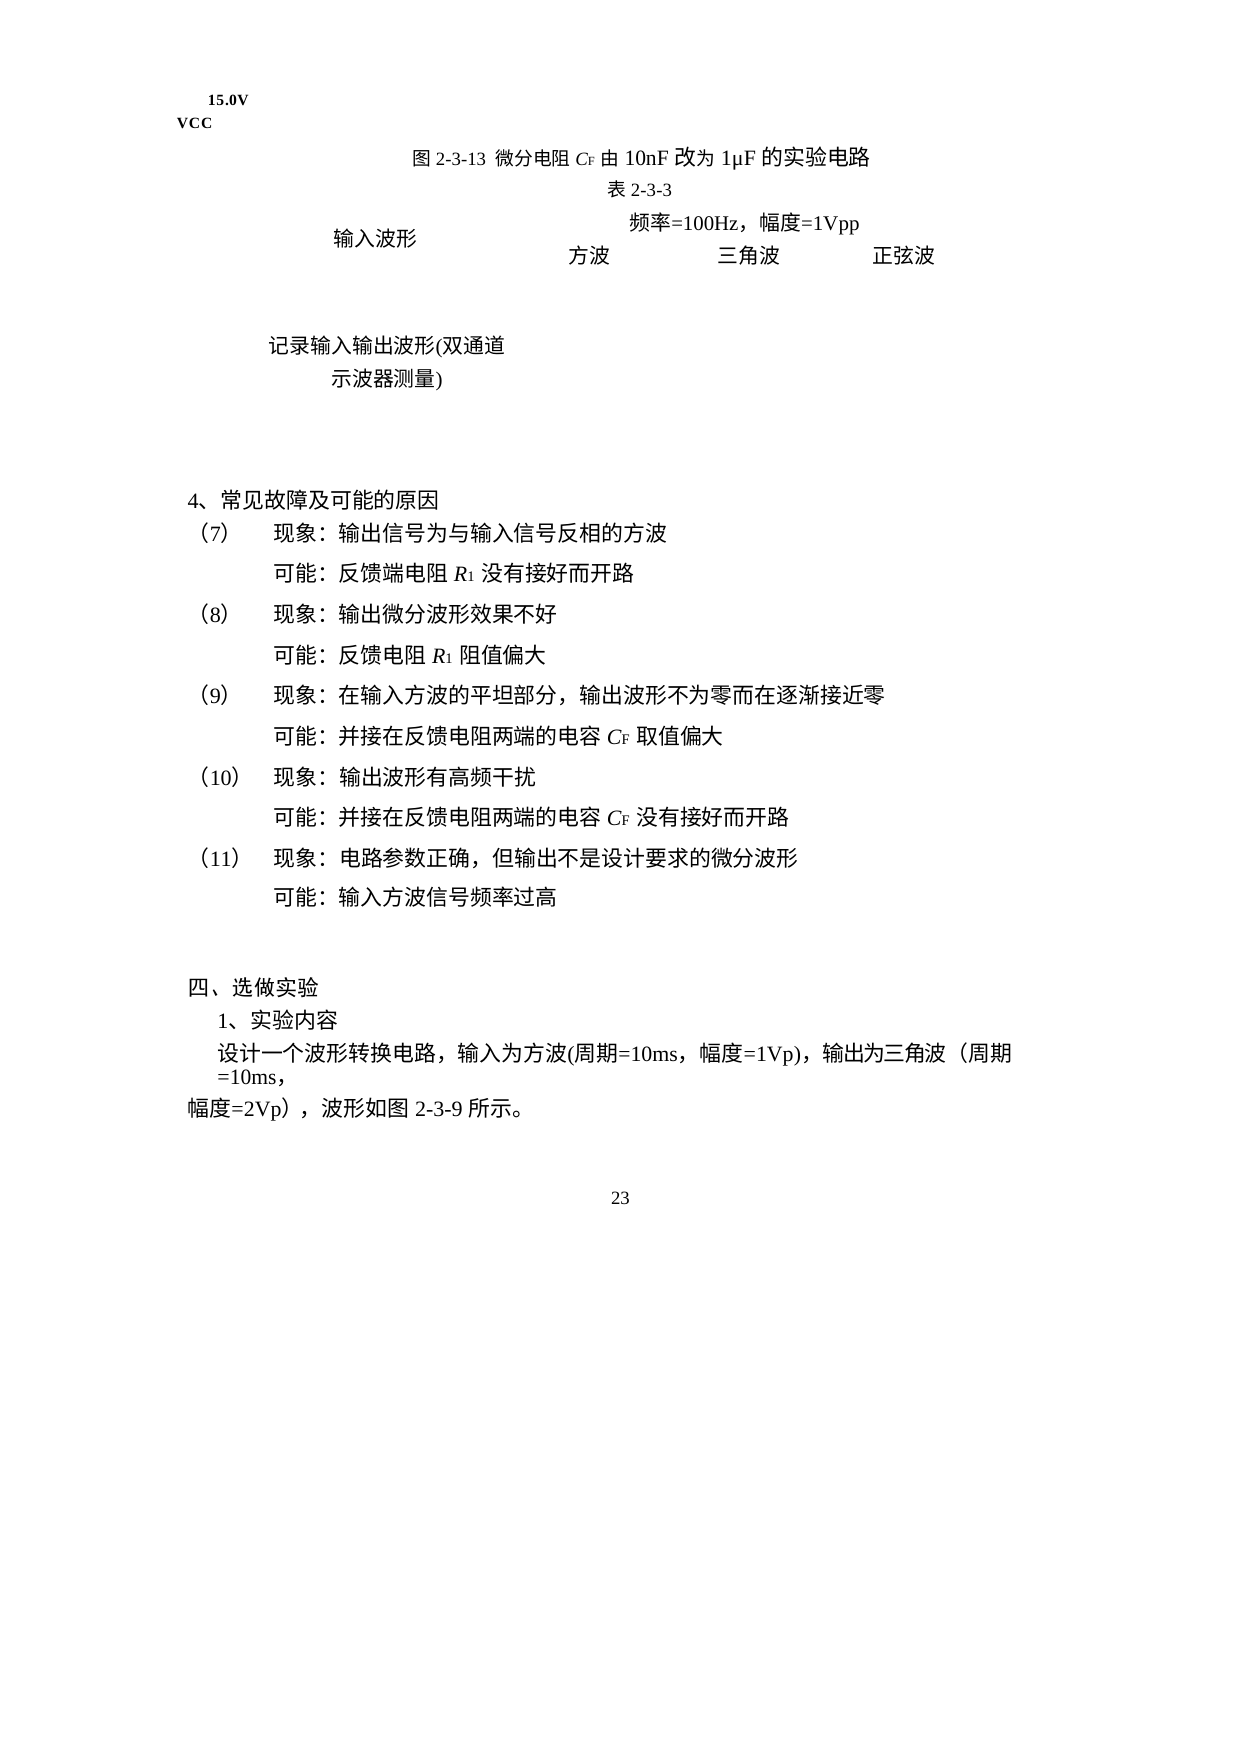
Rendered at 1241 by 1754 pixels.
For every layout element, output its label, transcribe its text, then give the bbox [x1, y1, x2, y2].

text （7） 现象：输出信号为与输入信号反相的方波 [187, 522, 1090, 546]
text 记录输入输出波形(双通道 [269, 336, 1090, 358]
table_header 频率=100Hz，幅度=1Vpp [623, 213, 868, 241]
table_header 方波 [495, 213, 622, 269]
text 设计一个波形转换电路，输入为方波(周期=10ms，幅度=1Vp)，输出为三角波（周期=10ms， [217, 1042, 1090, 1089]
text （8） 现象：输出微分波形效果不好 [187, 604, 1090, 627]
text 可能：反馈端电阻 R1没有接好而开路 [273, 563, 1090, 587]
table_cell 三角波 [623, 241, 868, 269]
text 四、选做实验 [187, 977, 1090, 999]
text 可能：输入方波信号频率过高 [273, 888, 1090, 910]
table_header 输入波形 [334, 213, 495, 269]
text 23 [611, 1189, 1090, 1208]
text （10） 现象：输出波形有高频干扰 [187, 766, 1090, 790]
text 图 2-3-13 微分电阻 CF由 10nF 改为 1μF 的实验电路 [412, 147, 1090, 170]
text 可能：反馈电阻 R1阻值偏大 [273, 644, 1090, 668]
text 1、实验内容 [217, 1010, 1090, 1033]
table_header 正弦波 [868, 213, 940, 269]
text 可能：并接在反馈电阻两端的电容 CF取值偏大 [273, 725, 1090, 749]
text 示波器测量) [331, 368, 1090, 391]
text （9） 现象：在输入方波的平坦部分，输出波形不为零而在逐渐接近零 [187, 685, 1090, 708]
text VCC [177, 115, 1090, 131]
text 表 2-3-3 [607, 180, 1090, 201]
text 4、常见故障及可能的原因 [187, 490, 1090, 513]
text （11） 现象：电路参数正确，但输出不是设计要求的微分波形 [187, 847, 1090, 871]
text 幅度=2Vp），波形如图 2-3-9 所示。 [187, 1098, 1090, 1121]
text 15.0V [208, 93, 1090, 109]
text 可能：并接在反馈电阻两端的电容 CF没有接好而开路 [273, 807, 1090, 831]
